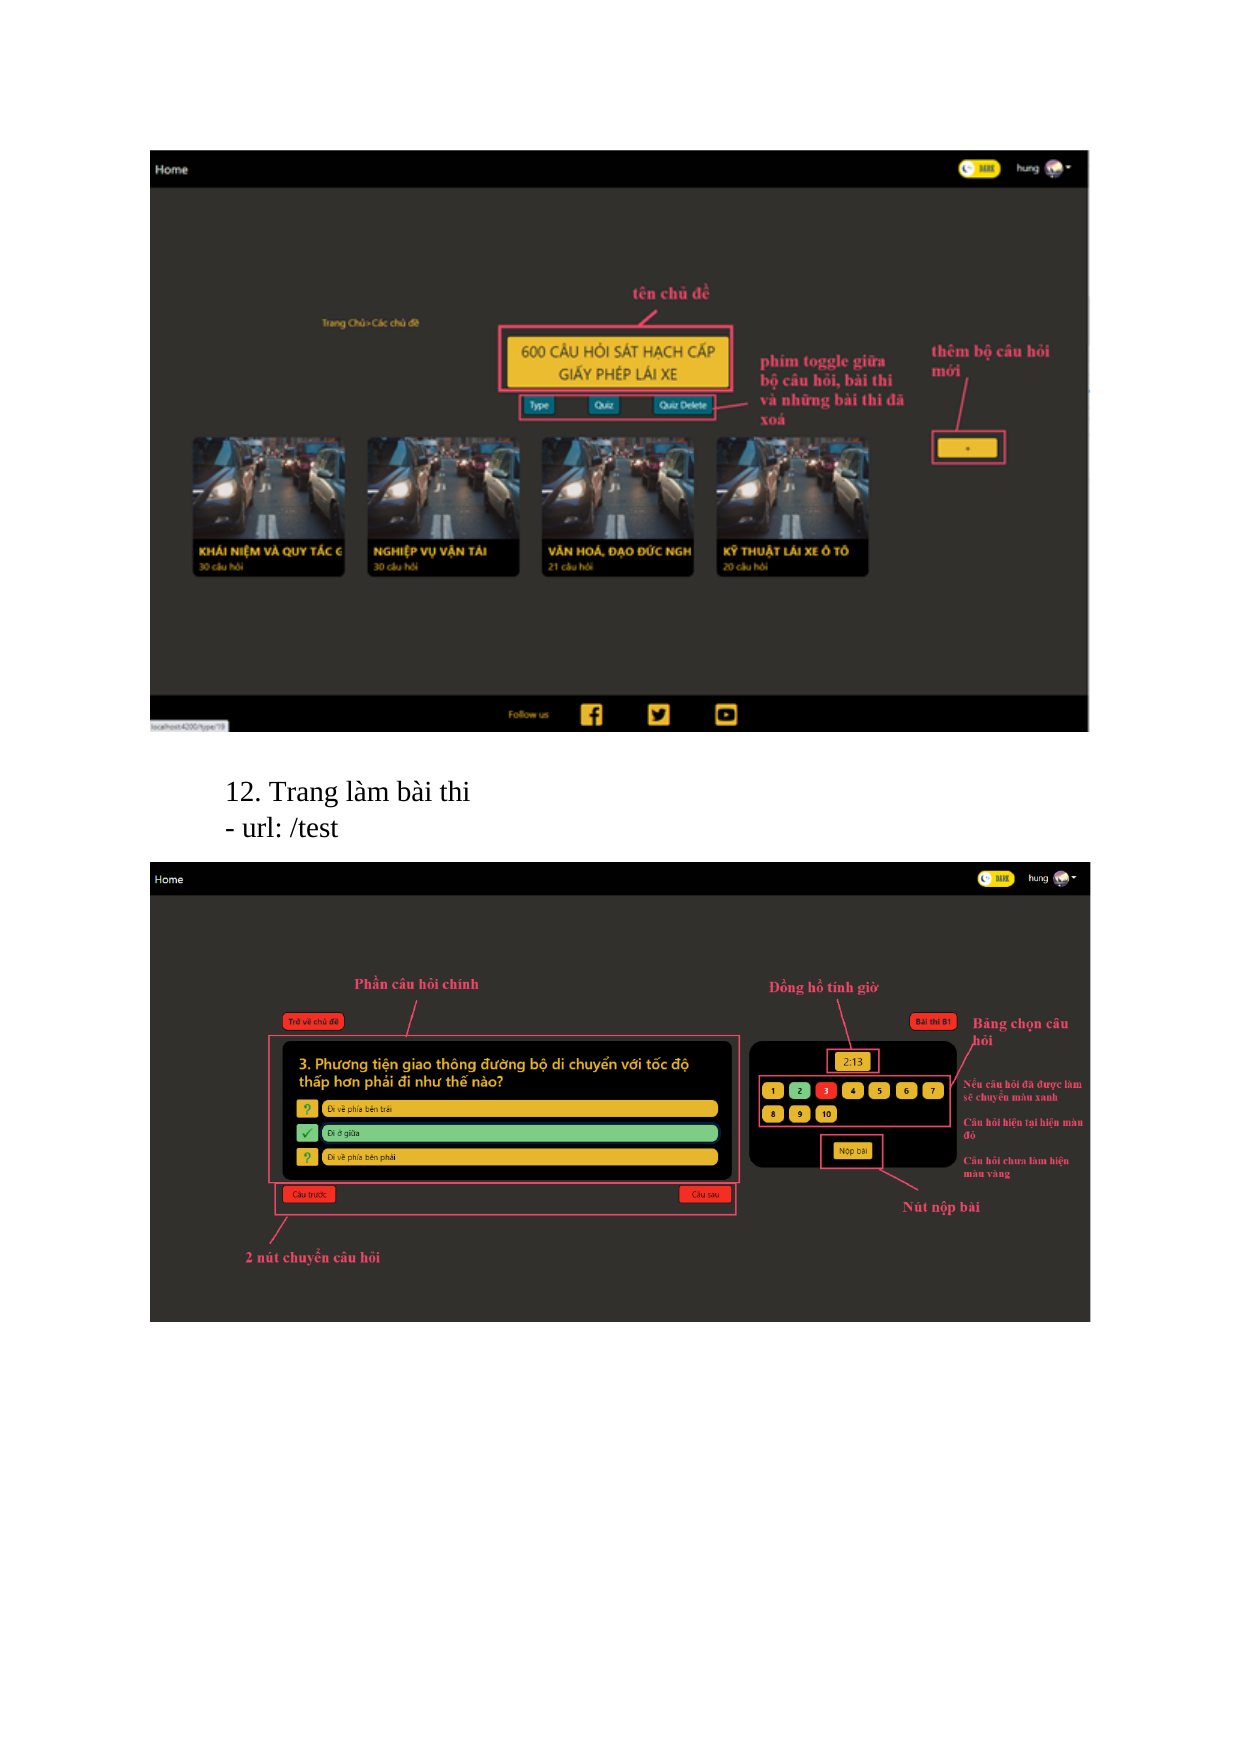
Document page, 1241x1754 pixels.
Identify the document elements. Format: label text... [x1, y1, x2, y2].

picture [150, 150, 1091, 732]
list - url: /test [225, 810, 1090, 843]
picture [150, 862, 1091, 1322]
list 12. Trang làm bài thi [225, 774, 1090, 807]
